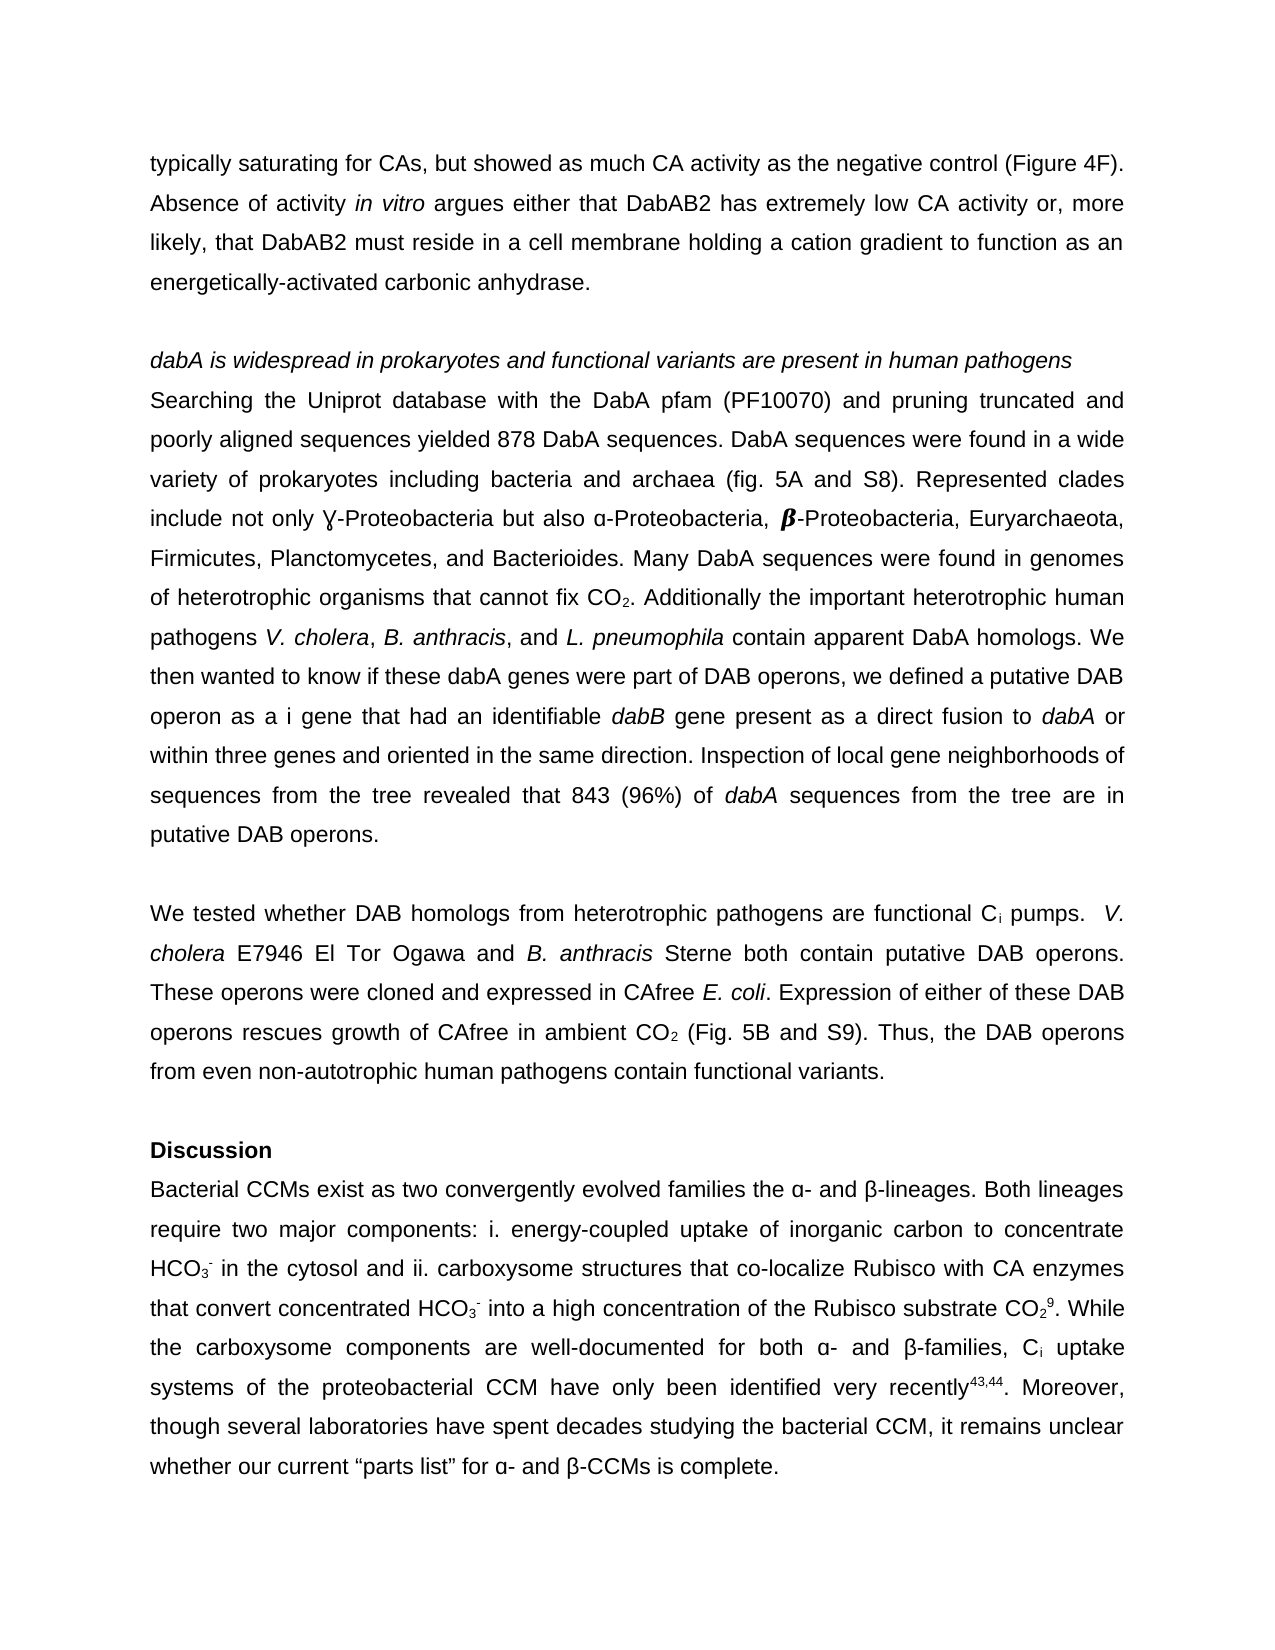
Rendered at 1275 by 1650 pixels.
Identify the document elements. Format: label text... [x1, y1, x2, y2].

text We tested whether DAB homologs from heterotrophic pathogens are functional Ci pumps. V. cholera E7946 El Tor Ogawa and B. anthracis Sterne both contain putative DAB operons. These operons were cloned and expressed in CAfree E. coli. Expression of either of these DAB operons rescues growth of CAfree in ambient CO2 (Fig. 5B and S9). Thus, the DAB operons from even non-autotrophic human pathogens contain functional variants. [150, 900, 1125, 1084]
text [150, 150, 1125, 295]
text Searching the Uniprot database with the DabA pfam (PF10070) and pruning truncated and poorly aligned sequences yielded 878 DabA sequences. DabA sequences were found in a wide variety of prokaryotes including bacteria and archaea (fig. 5A and S8). Represented clades include not only Ɣ-Proteobacteria but also ɑ-Proteobacteria, 𝜷-Proteobacteria, Euryarchaeota, Firmicutes, Planctomycetes, and Bacterioides. Many DabA sequences were found in genomes of heterotrophic organisms that cannot fix CO2. Additionally the important heterotrophic human pathogens V. cholera, B. anthracis, and L. pneumophila contain apparent DabA homologs. We then wanted to know if these dabA genes were part of DAB operons, we defined a putative DAB operon as a i gene that had an identifiable dabB gene present as a direct fusion to dabA or within three genes and oriented in the same direction. Inspection of local gene neighborhoods of sequences from the tree revealed that 843 (96%) of dabA sequences from the tree are in putative DAB operons. [150, 387, 1125, 847]
text Bacterial CCMs exist as two convergently evolved families the ɑ- and β-lineages. Both lineages require two major components: i. energy-coupled uptake of inorganic carbon to concentrate HCO3- in the cytosol and ii. carboxysome structures that co-localize Rubisco with CA enzymes that convert concentrated HCO3- into a high concentration of the Rubisco substrate CO29. While the carboxysome components are well-documented for both ɑ- and β-families, Ci uptake systems of the proteobacterial CCM have only been identified very recently43,44. Moreover, though several laboratories have spent decades studying the bacterial CCM, it remains unclear whether our current “parts list” for ɑ- and β-CCMs is complete. [150, 1176, 1125, 1479]
text dabA is widespread in prokaryotes and functional variants are present in human pathogens [150, 347, 1125, 374]
text Discussion [150, 1137, 1125, 1163]
